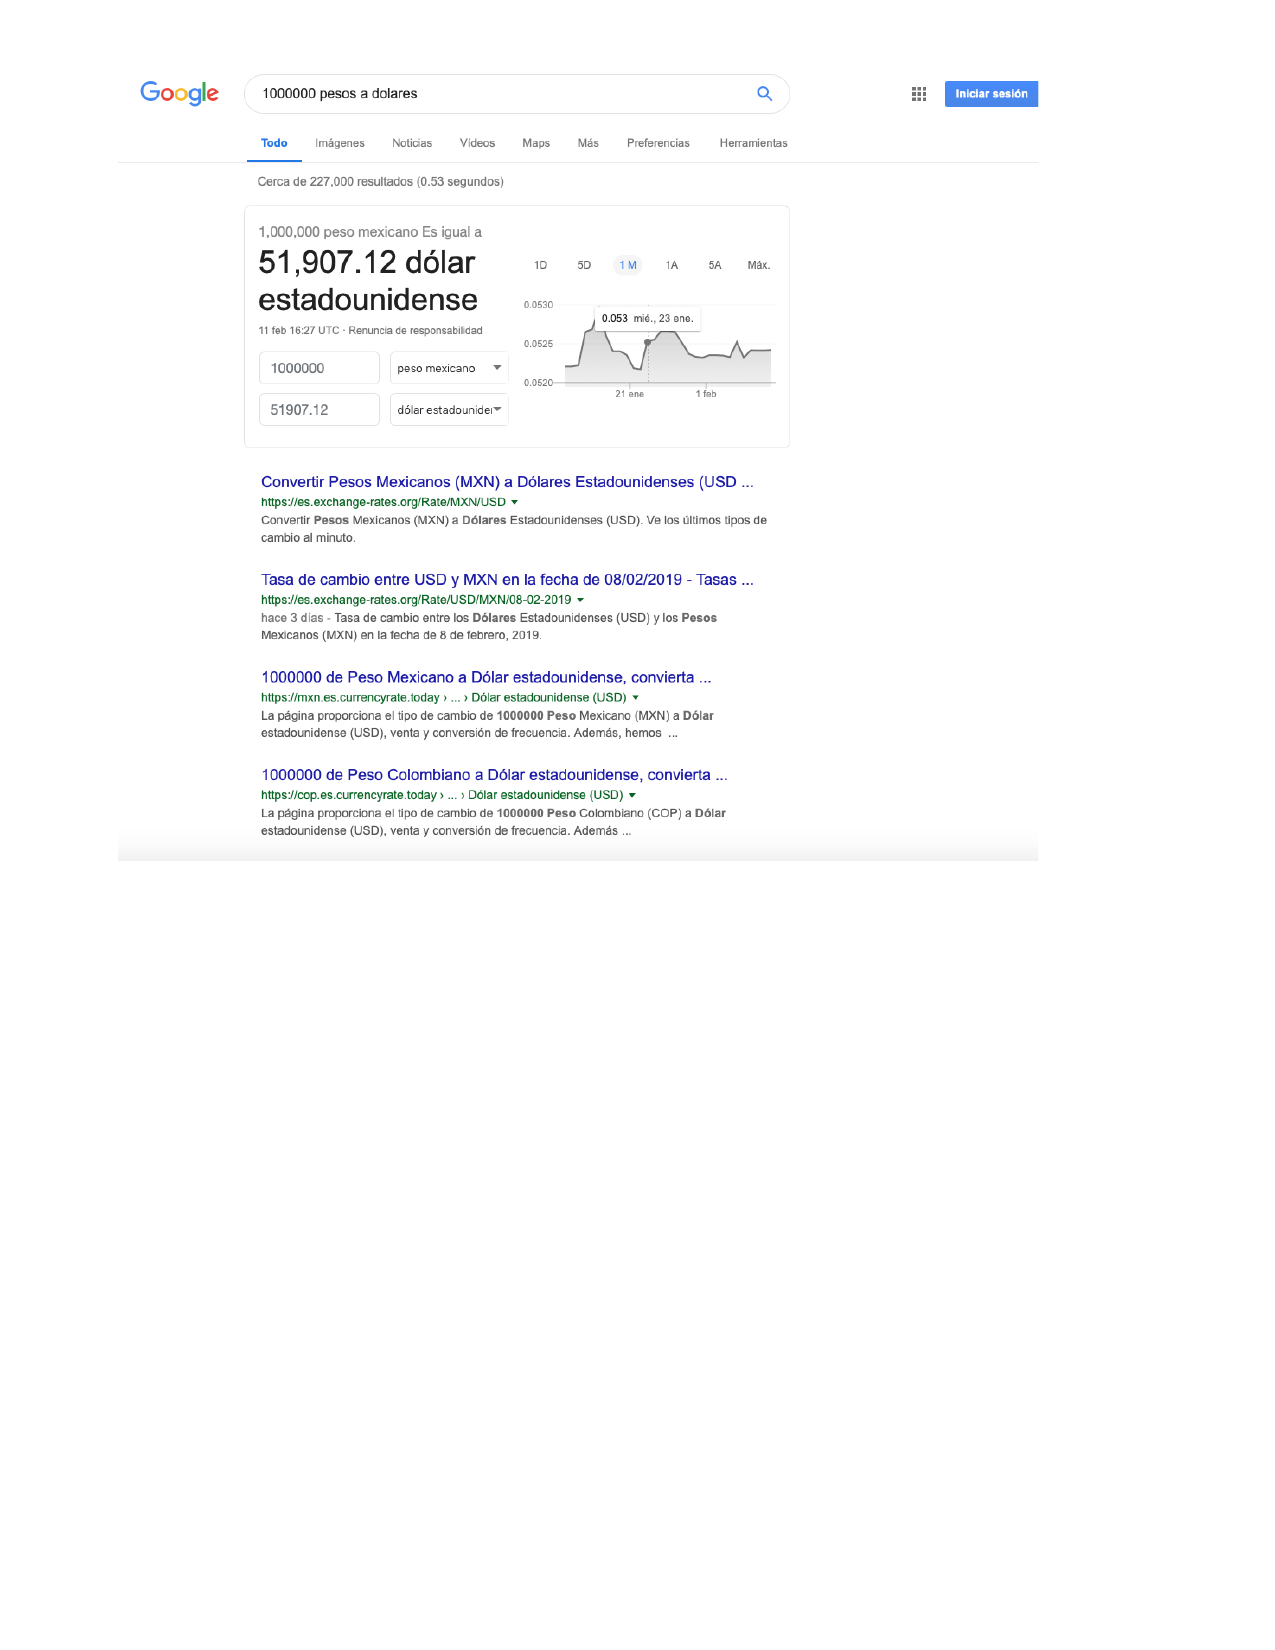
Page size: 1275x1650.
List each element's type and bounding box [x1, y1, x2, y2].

picture [118, 59, 1039, 861]
